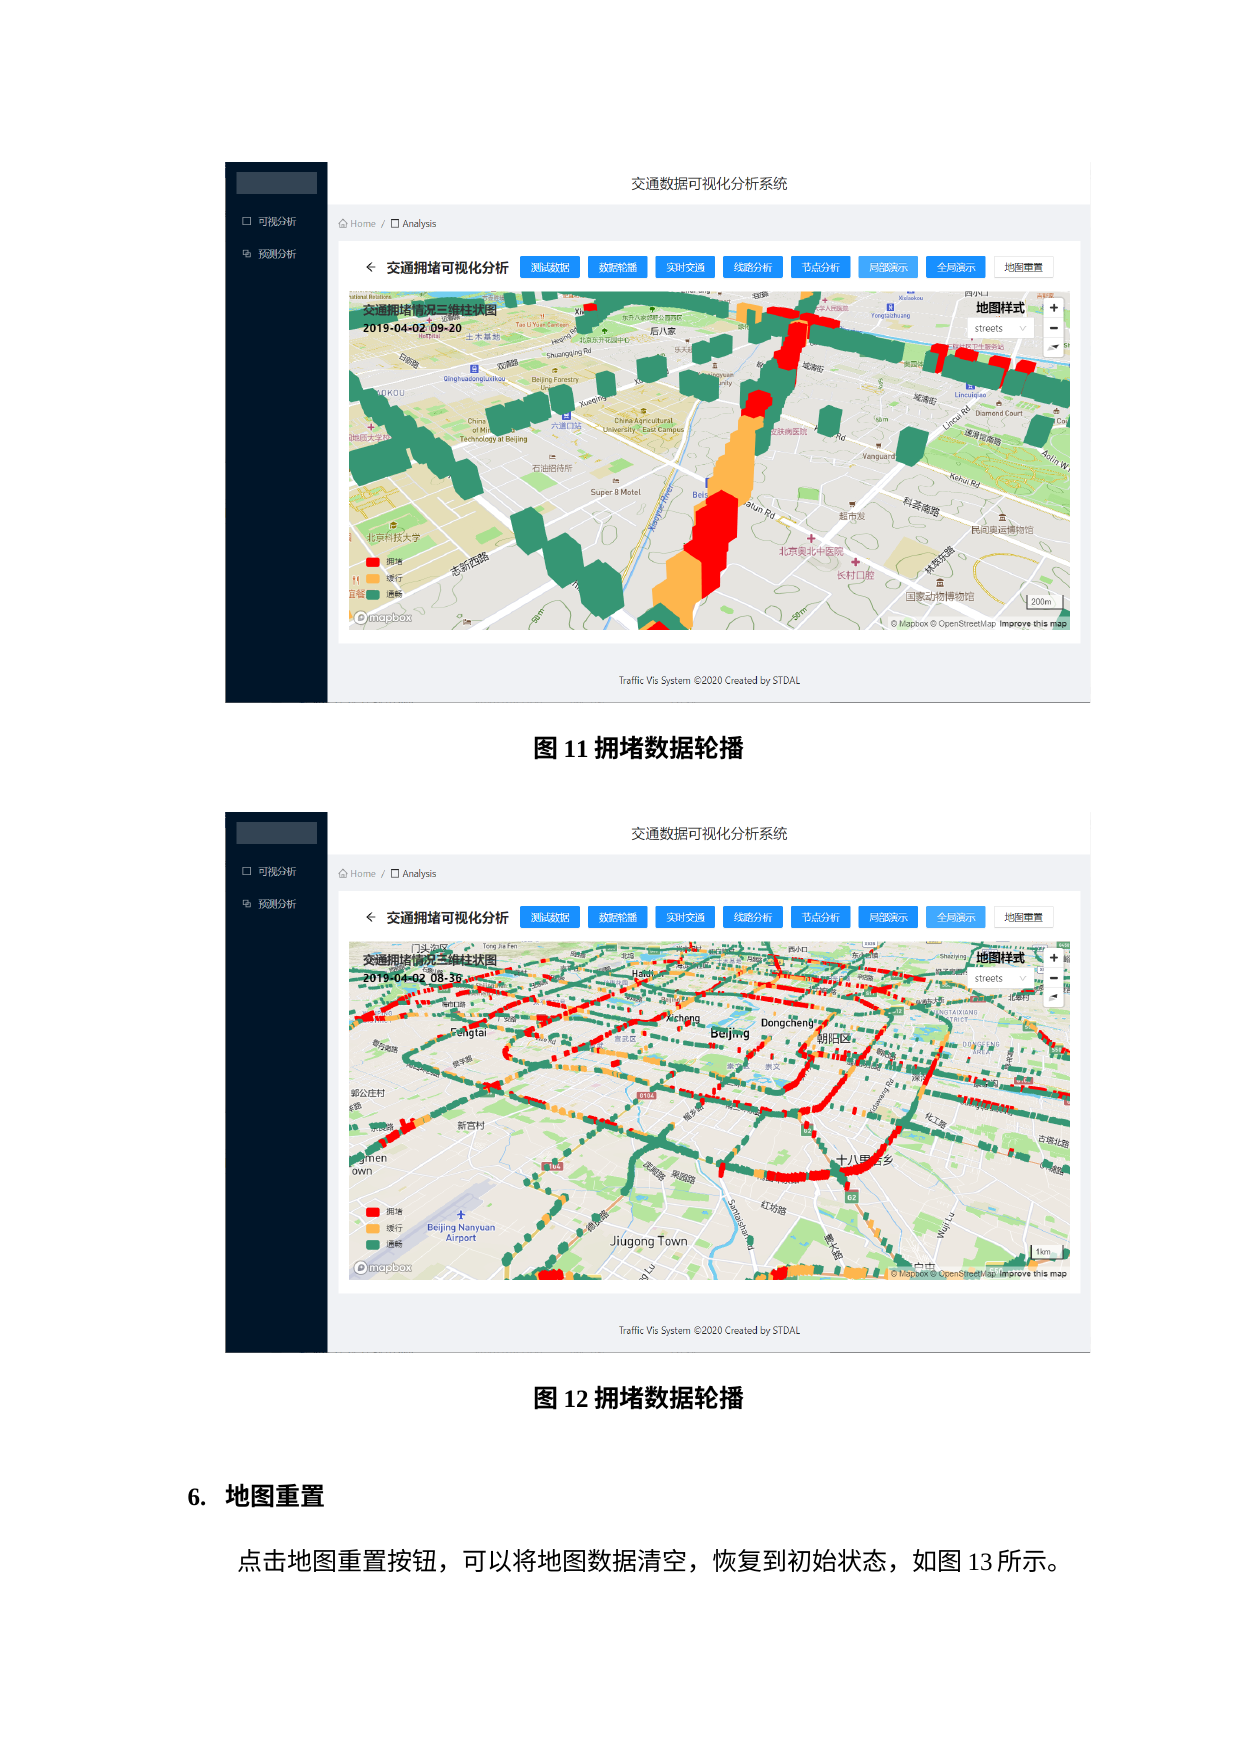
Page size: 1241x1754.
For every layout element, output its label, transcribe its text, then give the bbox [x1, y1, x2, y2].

text 图12 拥堵数据轮播 [187, 1364, 1053, 1429]
picture [225, 812, 1091, 1353]
picture [225, 162, 1091, 703]
text 点击地图重置按钮，可以将地图数据清空，恢复到初始状态，如图13所示。 [187, 1527, 1053, 1592]
list 地图重置 [187, 1462, 1053, 1527]
text 图11 拥堵数据轮播 [187, 714, 1053, 779]
